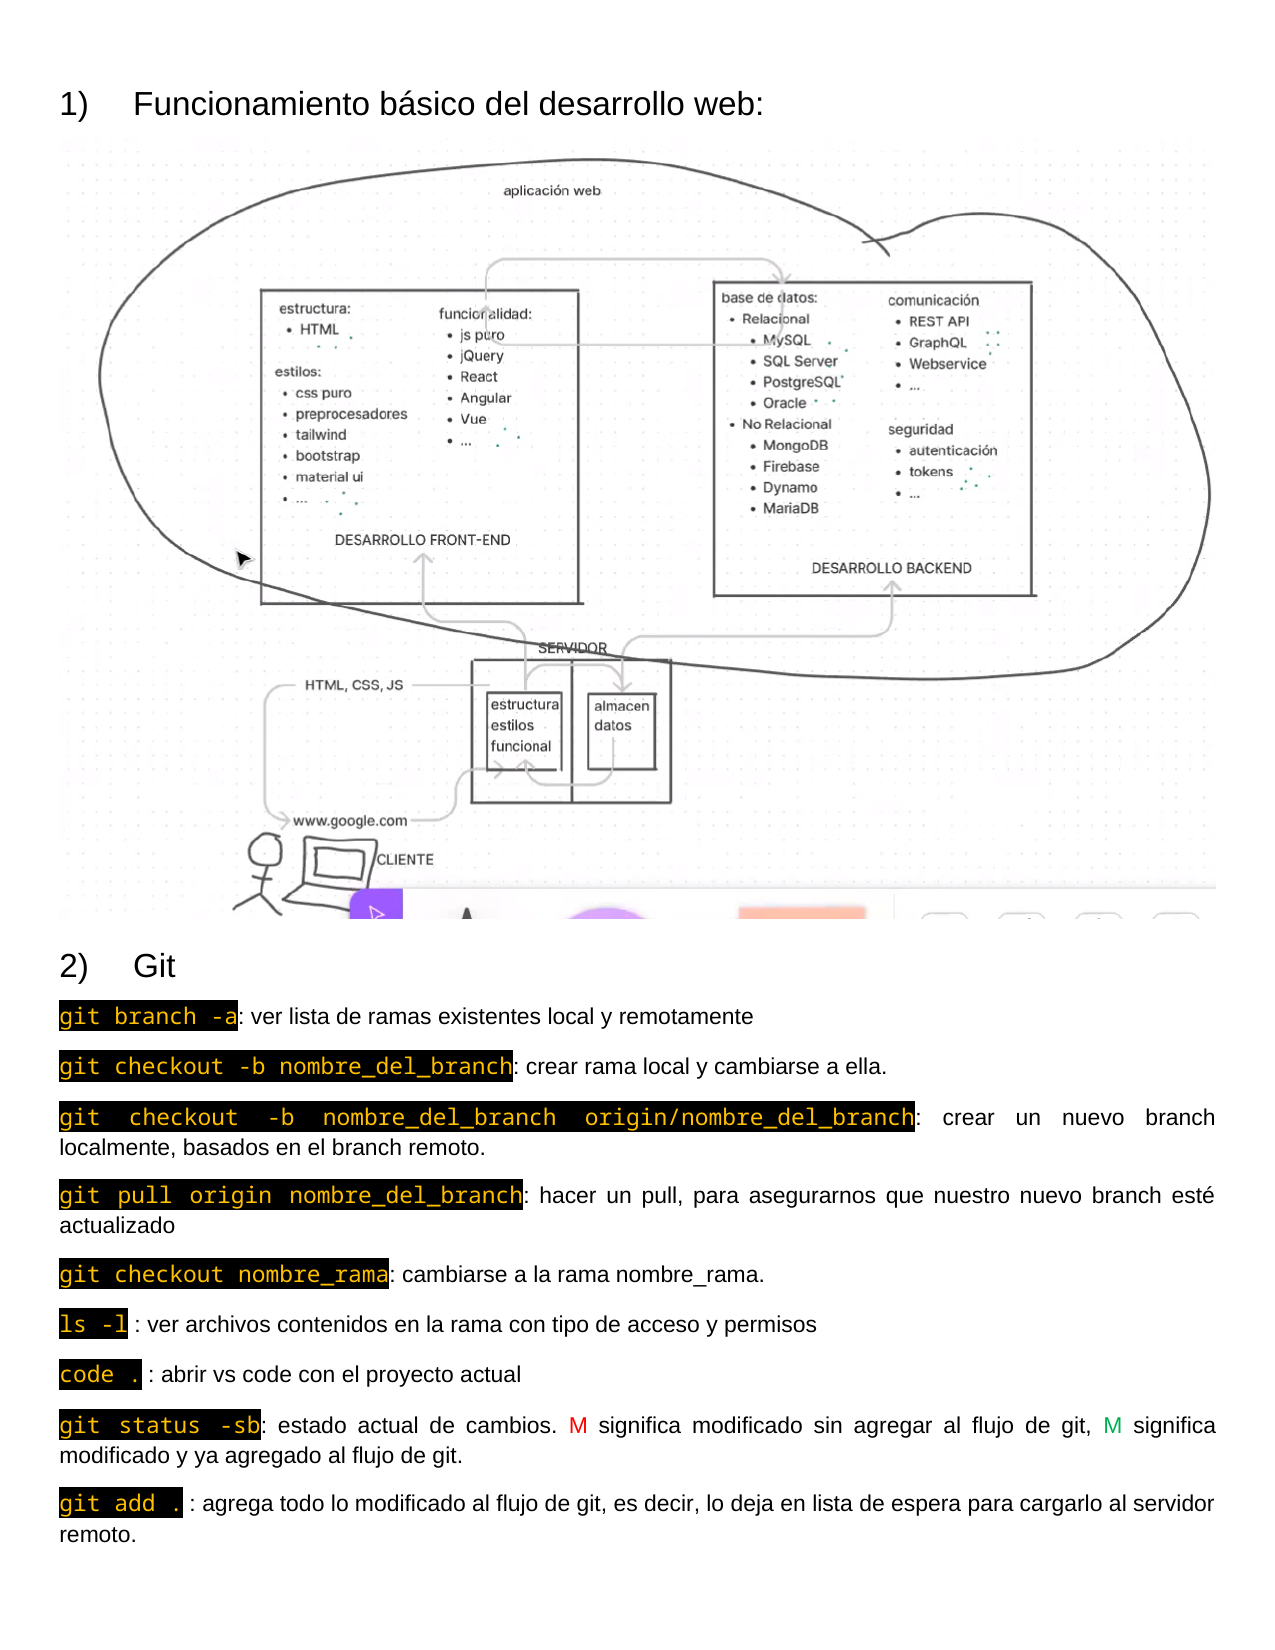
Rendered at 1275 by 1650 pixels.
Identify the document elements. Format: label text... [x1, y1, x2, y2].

subtitle Git [59, 946, 1216, 984]
text code . : abrir vs code con el proyecto actual [59, 1358, 1216, 1390]
text git checkout -b nombre_del_branch: crear rama local y cambiarse a ella. [513, 1050, 1216, 1082]
picture [59, 138, 1216, 919]
text ls -l : ver archivos contenidos en la rama con tipo de acceso y permisos [128, 1308, 1216, 1339]
subtitle Funcionamiento básico del desarrollo web: [59, 84, 1216, 122]
text git status -sb: estado actual de cambios. M significa modificado sin agregar al flujo de git, M significa modificado y ya agregado al flujo de git. [59, 1409, 1216, 1468]
text git add . : agrega todo lo modificado al flujo de git, es decir, lo deja en lista de espera para cargarlo al servidor remoto. [59, 1487, 1216, 1547]
text git pull origin nombre_del_branch: hacer un pull, para asegurarnos que nuestro nuevo branch esté actualizado [59, 1179, 1216, 1239]
text git branch -a: ver lista de ramas existentes local y remotamente [238, 1000, 1216, 1031]
text git checkout -b nombre_del_branch origin/nombre_del_branch: crear un nuevo branch localmente, basados en el branch remoto. [59, 1101, 1216, 1160]
text git checkout nombre_rama: cambiarse a la rama nombre_rama. [389, 1258, 1216, 1289]
